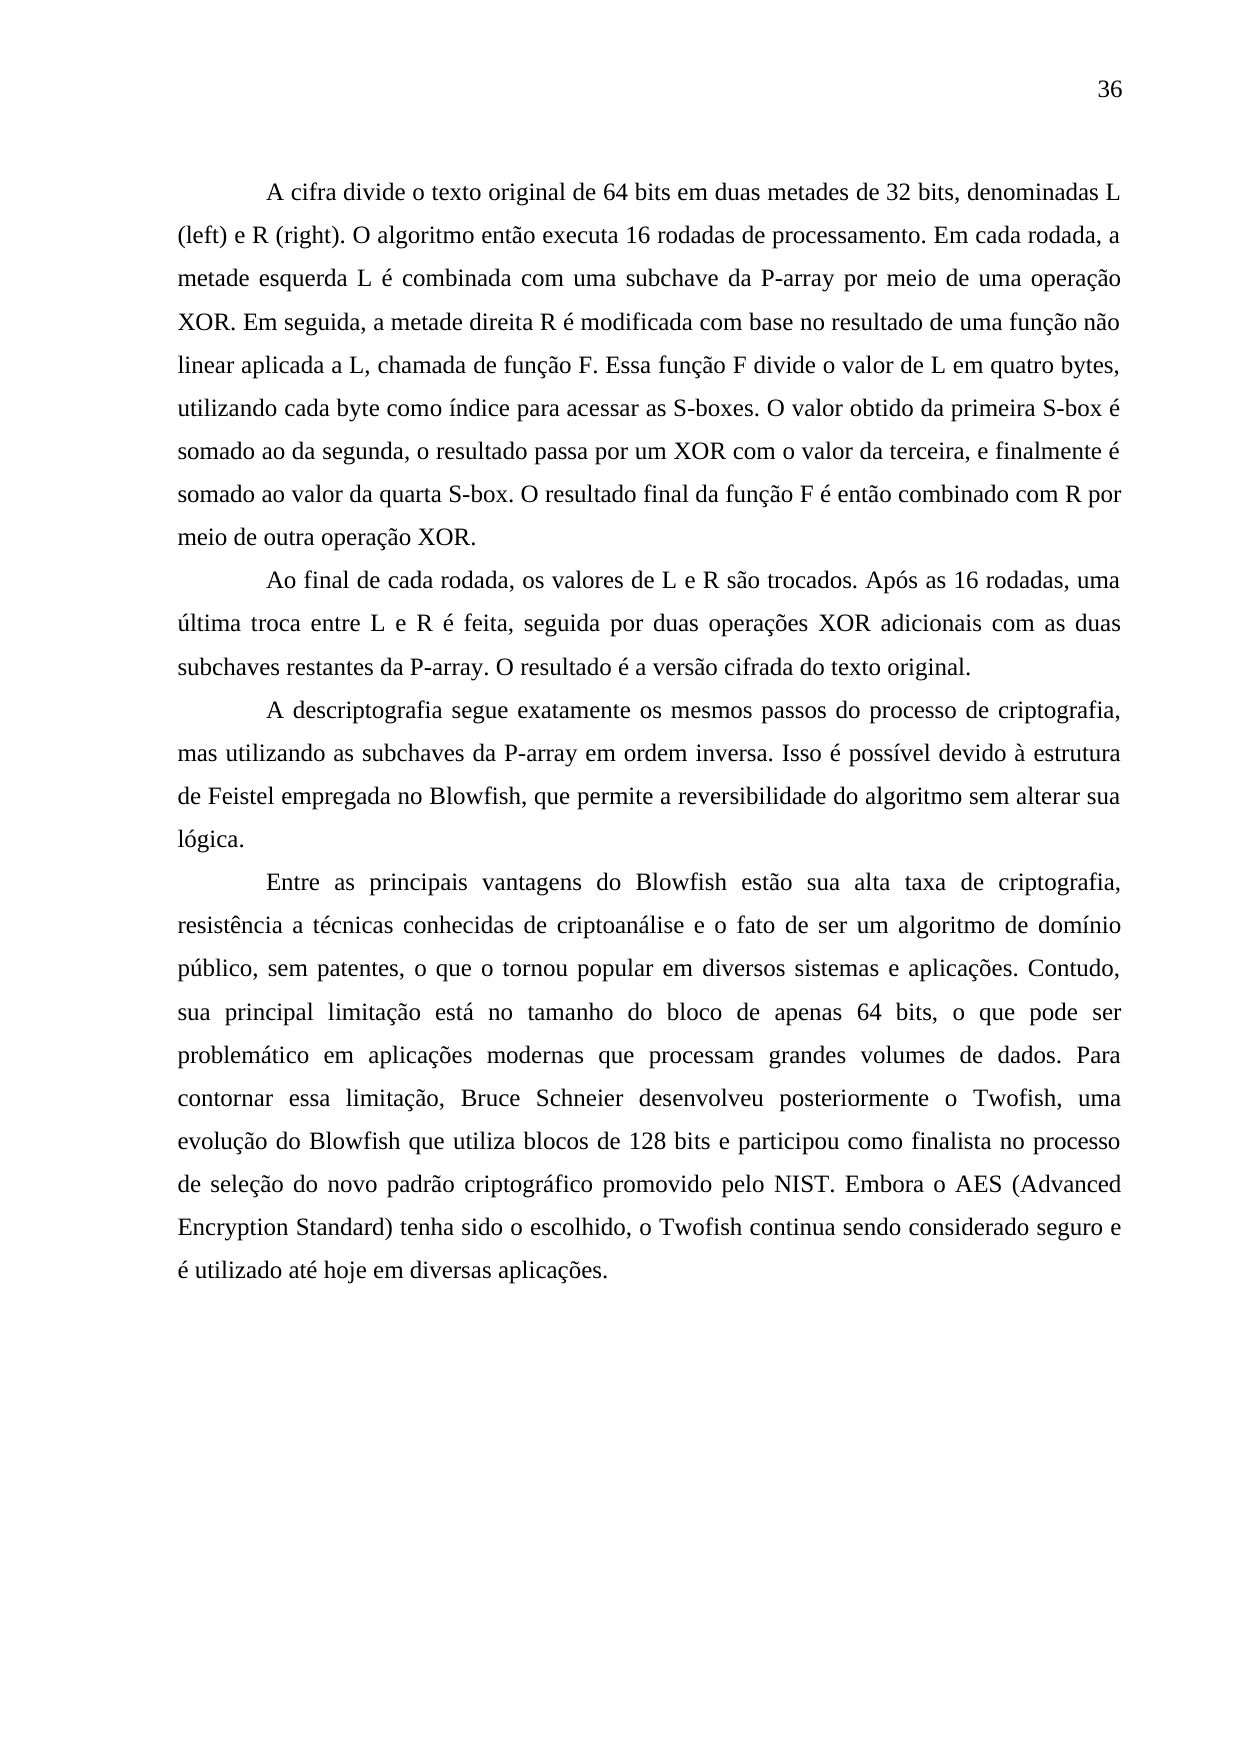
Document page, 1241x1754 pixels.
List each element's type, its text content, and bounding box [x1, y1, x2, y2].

text A cifra divide o texto original de 64 bits em duas metades de 32 bits, denominadas L (left) e R (right). O algoritmo então executa 16 rodadas de processamento. Em cada rodada, a metade esquerda L é combinada com uma subchave da P-array por meio de uma operação XOR. Em seguida, a metade direita R é modificada com base no resultado de uma função não linear aplicada a L, chamada de função F. Essa função F divide o valor de L em quatro bytes, utilizando cada byte como índice para acessar as S-boxes. O valor obtido da primeira S-box é somado ao da segunda, o resultado passa por um XOR com o valor da terceira, e finalmente é somado ao valor da quarta S-box. O resultado final da função F é então combinado com R por meio de outra operação XOR. [177, 177, 1122, 551]
text Entre as principais vantagens do Blowfish estão sua alta taxa de criptografia, resistência a técnicas conhecidas de criptoanálise e o fato de ser um algoritmo de domínio público, sem patentes, o que o tornou popular em diversos sistemas e aplicações. Contudo, sua principal limitação está no tamanho do bloco de apenas 64 bits, o que pode ser problemático em aplicações modernas que processam grandes volumes de dados. Para contornar essa limitação, Bruce Schneier desenvolveu posteriormente o Twofish, uma evolução do Blowfish que utiliza blocos de 128 bits e participou como finalista no processo de seleção do novo padrão criptográfico promovido pelo NIST. Embora o AES (Advanced Encryption Standard) tenha sido o escolhido, o Twofish continua sendo considerado seguro e é utilizado até hoje em diversas aplicações. [177, 867, 1122, 1284]
text A descriptografia segue exatamente os mesmos passos do processo de criptografia, mas utilizando as subchaves da P-array em ordem inversa. Isso é possível devido à estrutura de Feistel empregada no Blowfish, que permite a reversibilidade do algoritmo sem alterar sua lógica. [177, 695, 1122, 853]
text Ao final de cada rodada, os valores de L e R são trocados. Após as 16 rodadas, uma última troca entre L e R é feita, seguida por duas operações XOR adicionais com as duas subchaves restantes da P-array. O resultado é a versão cifrada do texto original. [177, 565, 1122, 680]
